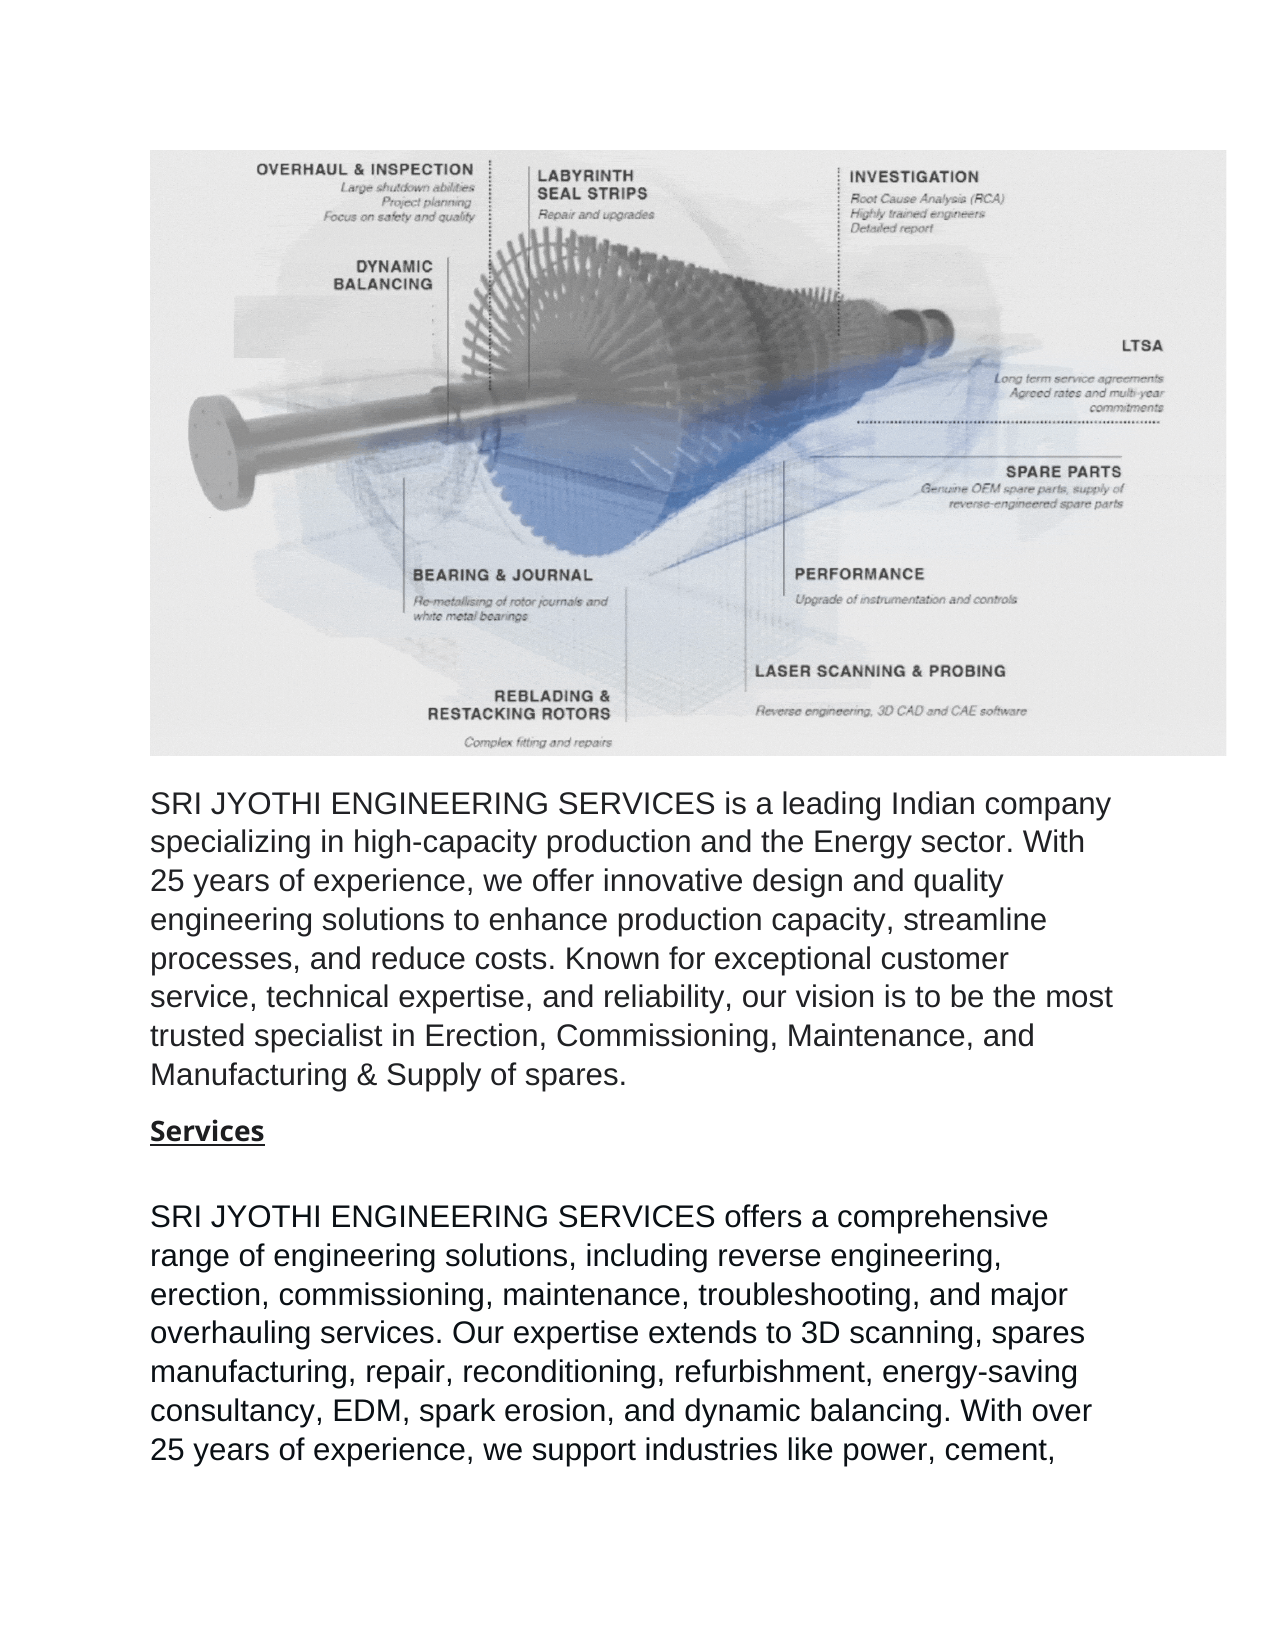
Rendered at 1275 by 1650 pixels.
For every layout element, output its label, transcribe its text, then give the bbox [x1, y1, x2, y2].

text SRI JYOTHI ENGINEERING SERVICES is a leading Indian company specializing in high-capacity production and the Energy sector. With 25 years of experience, we offer innovative design and quality engineering solutions to enhance production capacity, streamline processes, and reduce costs. Known for exceptional customer service, technical expertise, and reliability, our vision is to be the most trusted specialist in Erection, Commissioning, Maintenance, and Manufacturing & Supply of spares. [150, 785, 1121, 1092]
picture [150, 150, 1227, 756]
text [150, 1198, 1121, 1467]
text Services [150, 1111, 1125, 1150]
